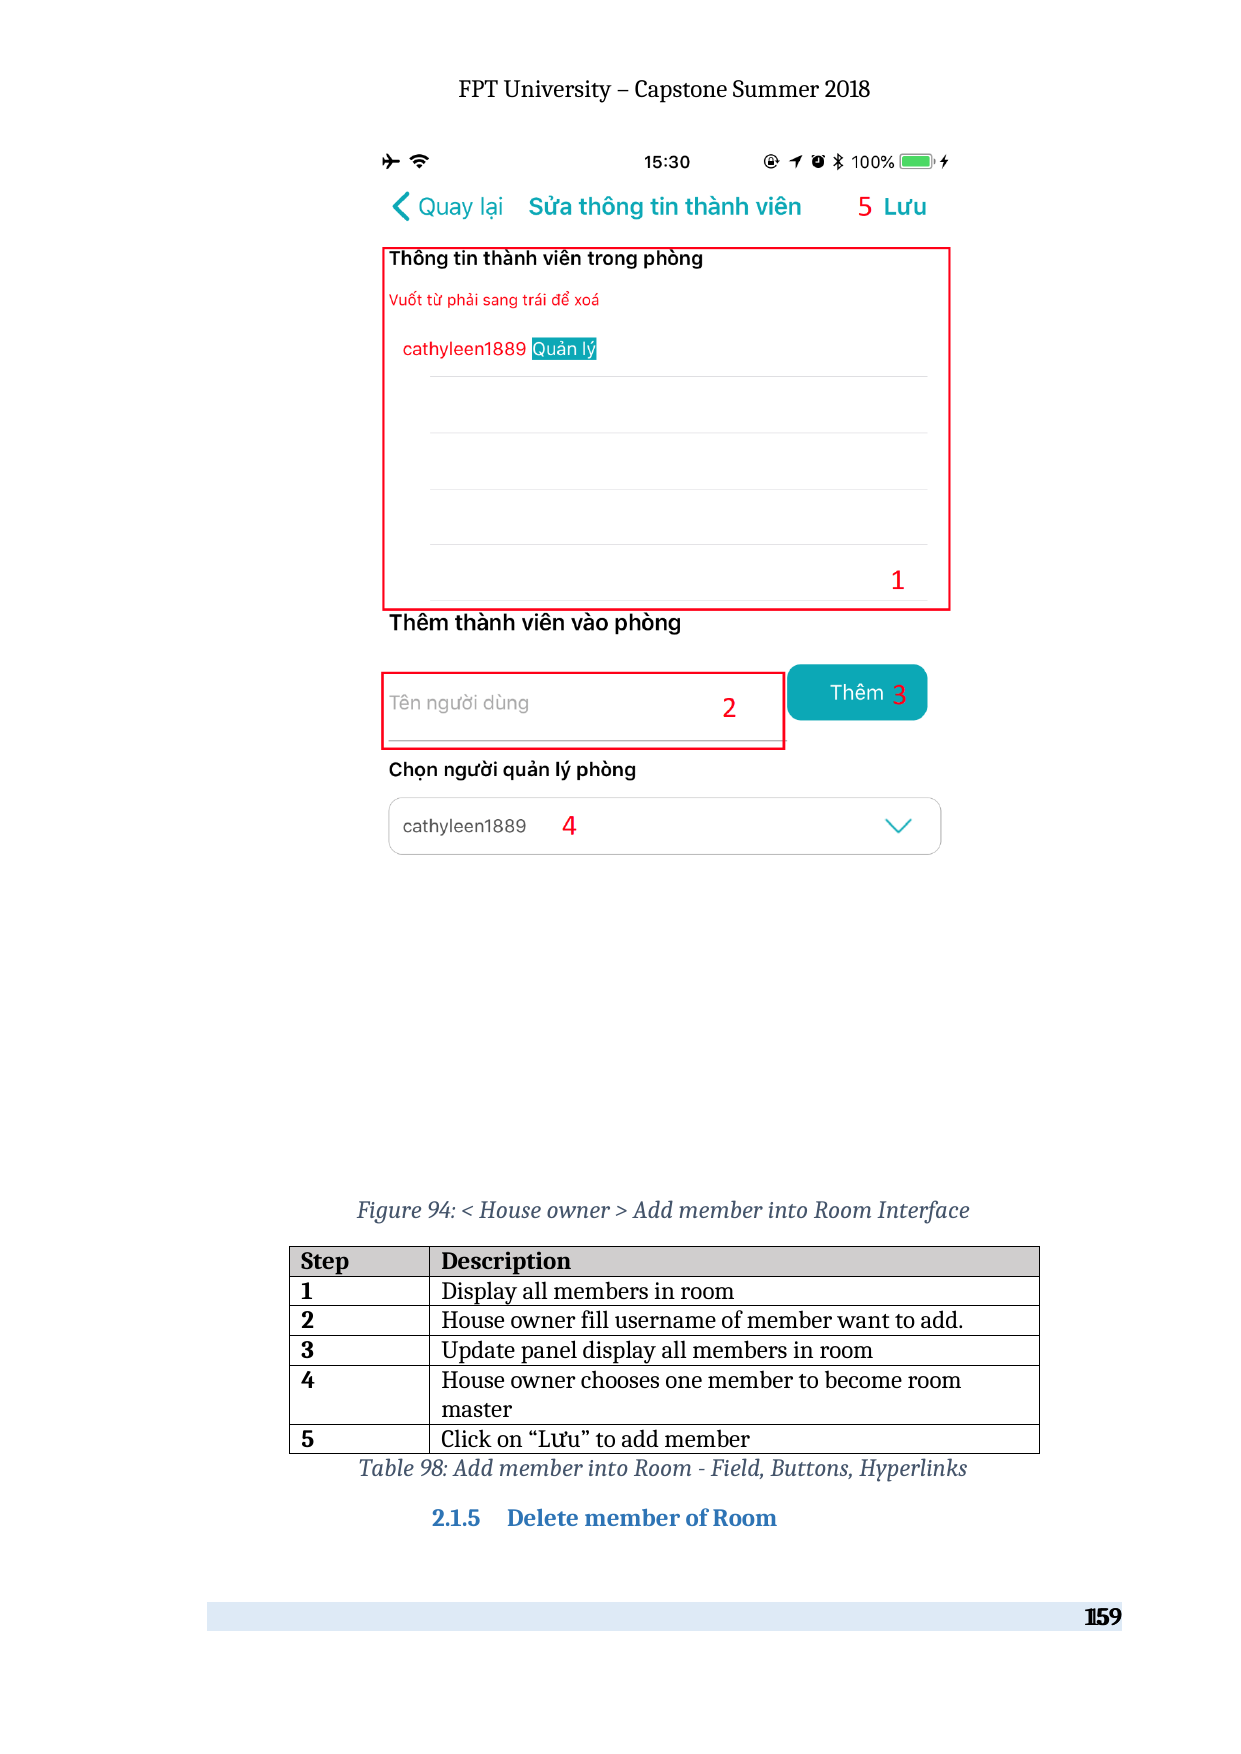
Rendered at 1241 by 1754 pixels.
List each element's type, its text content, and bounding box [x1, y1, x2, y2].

text Figure 94: < House owner > Add member into Room Interface [207, 1196, 1122, 1225]
picture [374, 147, 954, 1178]
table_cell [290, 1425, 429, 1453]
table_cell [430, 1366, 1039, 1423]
subtitle 2.1.5 Delete member of Room [432, 1504, 1122, 1533]
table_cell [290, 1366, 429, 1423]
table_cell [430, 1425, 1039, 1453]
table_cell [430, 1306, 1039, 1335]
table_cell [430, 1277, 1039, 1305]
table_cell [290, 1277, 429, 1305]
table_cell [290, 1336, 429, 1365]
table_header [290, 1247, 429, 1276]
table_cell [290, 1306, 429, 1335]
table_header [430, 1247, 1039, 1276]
text Table 98: Add member into Room - Field, Buttons, Hyperlinks [207, 1454, 1122, 1483]
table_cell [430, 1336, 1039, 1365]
